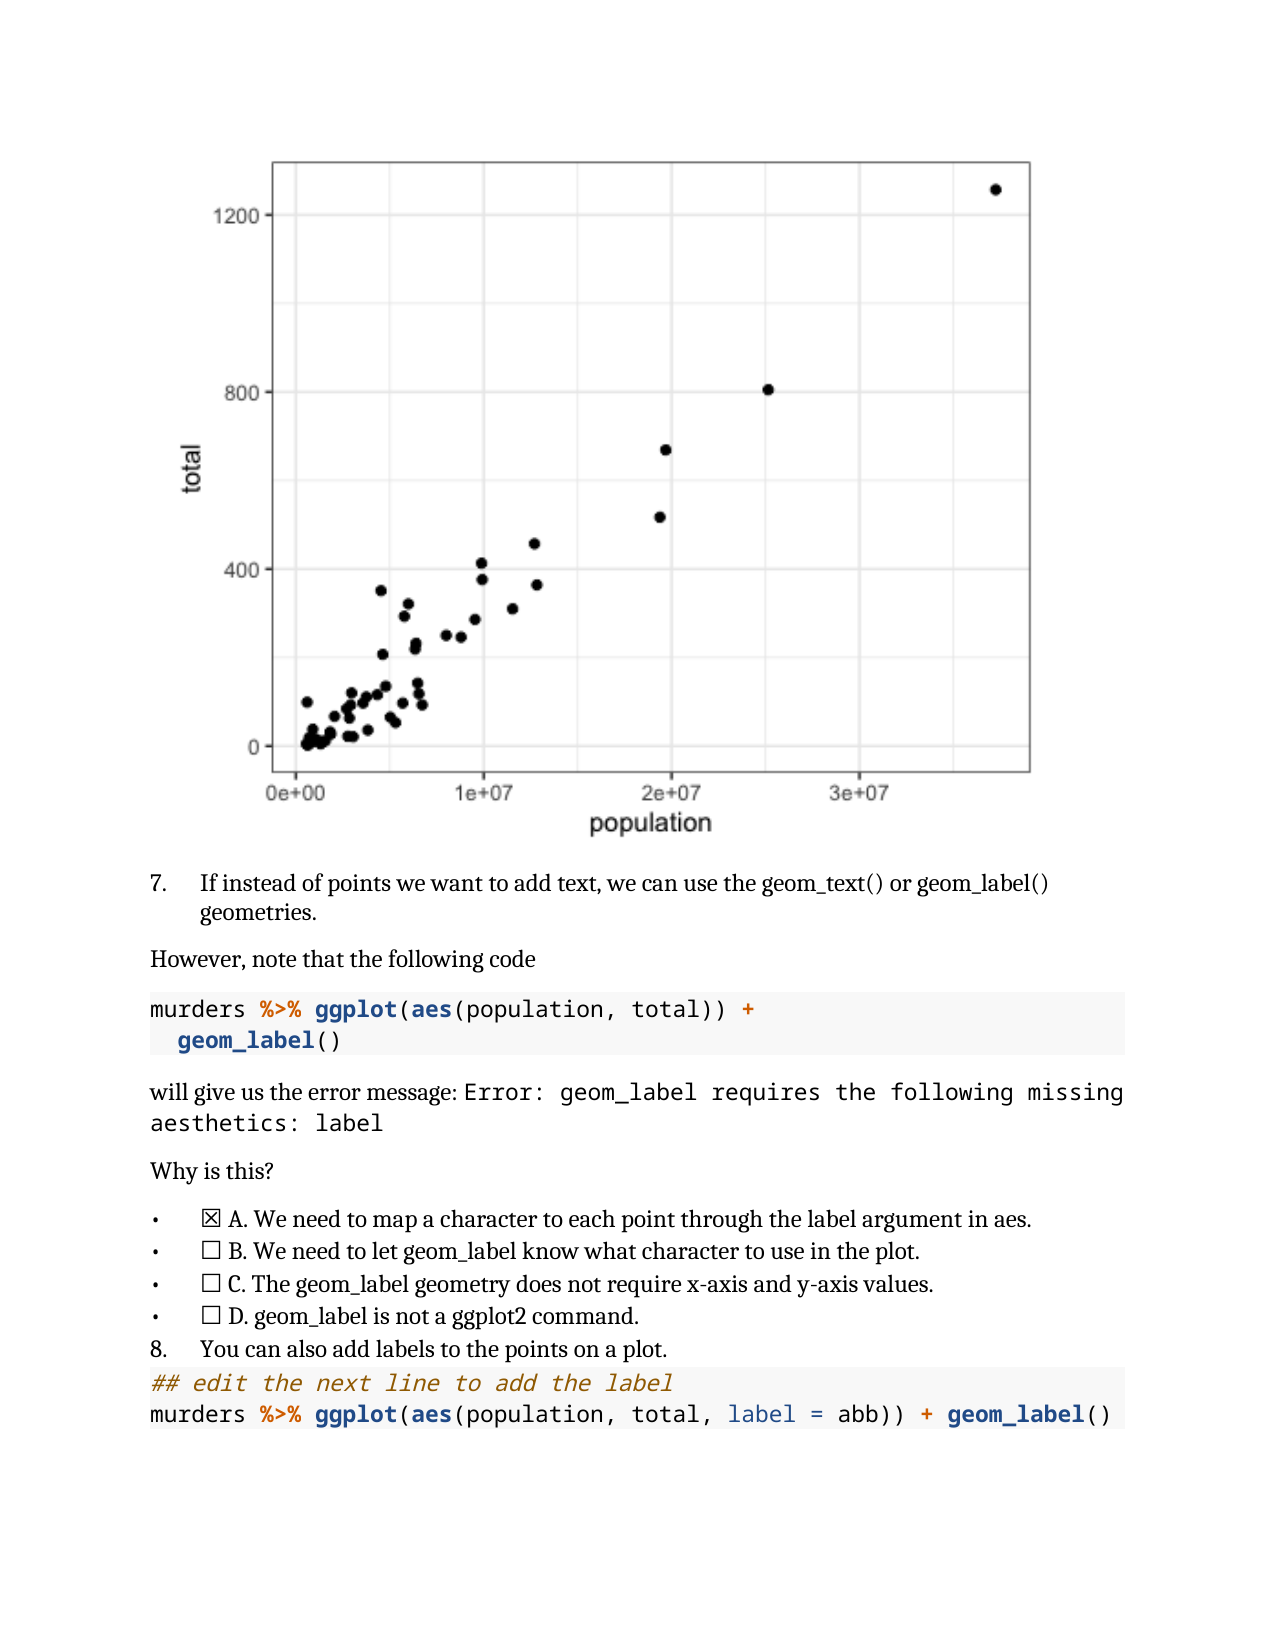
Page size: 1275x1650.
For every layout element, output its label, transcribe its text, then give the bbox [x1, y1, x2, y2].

picture [168, 150, 1044, 850]
text murders %>% ggplot(aes(population, total)) + geom_label() [150, 992, 1125, 1055]
text will give us the error message: Error: geom_label requires the following missing aesthetics: label [150, 1076, 1125, 1138]
text However, note that the following code [150, 945, 1125, 974]
list ☒ A. We need to map a character to each point through the label argument in aes. [150, 1204, 1125, 1233]
list ☐ B. We need to let geom_label know what character to use in the plot. [150, 1237, 1125, 1266]
list ☐ D. geom_label is not a ggplot2 command. [150, 1302, 1125, 1331]
list If instead of points we want to add text, we can use the geom_text() or geom_label() geometries. [150, 869, 1125, 926]
text ## edit the next line to add the label murders %>% ggplot(aes(population, total, label = abb)) + geom_label() [672, 1367, 1125, 1429]
text Why is this? [150, 1157, 1125, 1186]
list You can also add labels to the points on a plot. [150, 1334, 1125, 1363]
list ☐ C. The geom_label geometry does not require x-axis and y-axis values. [150, 1269, 1125, 1298]
